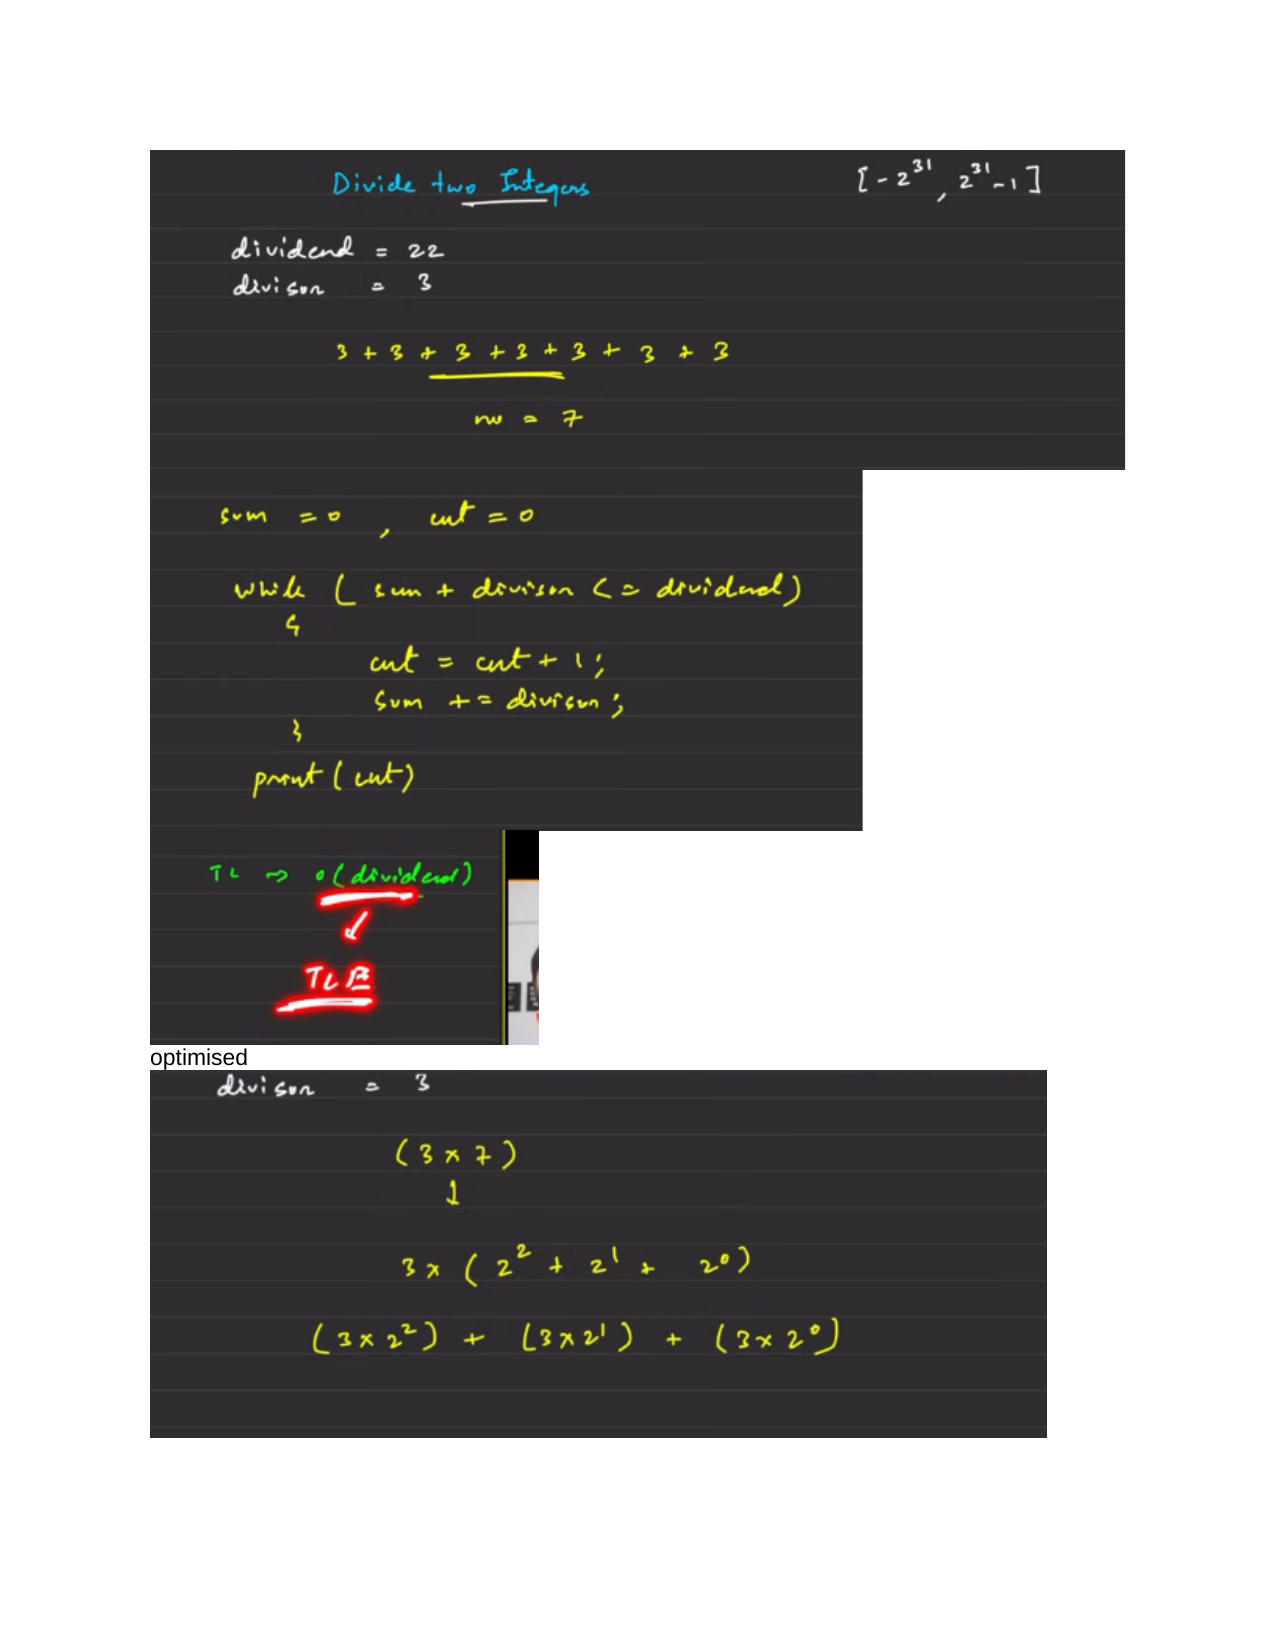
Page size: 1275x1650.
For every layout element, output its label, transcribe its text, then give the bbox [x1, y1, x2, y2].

picture [150, 1070, 1047, 1438]
picture [150, 150, 1125, 1045]
text optimised [150, 1044, 1125, 1071]
